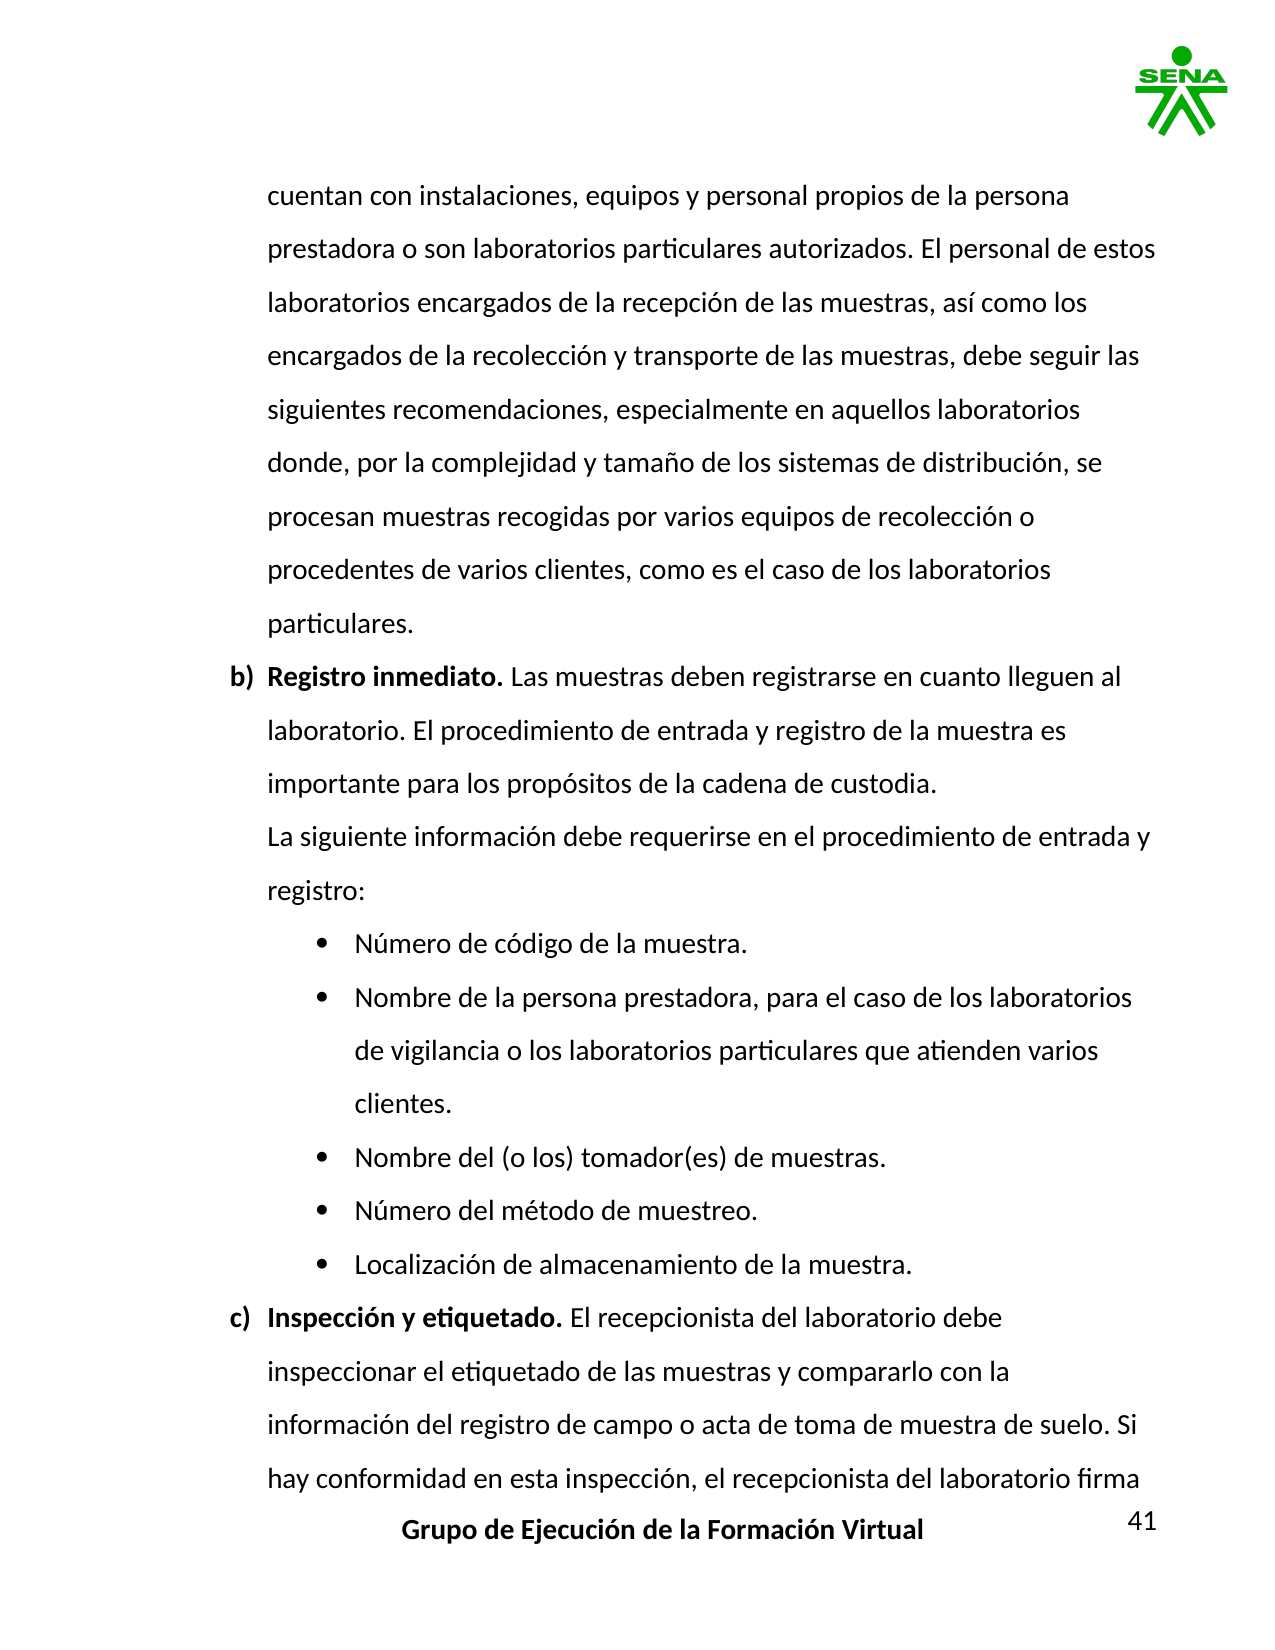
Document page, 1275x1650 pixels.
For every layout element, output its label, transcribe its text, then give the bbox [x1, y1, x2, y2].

list Número de código de la muestra. [317, 925, 1157, 961]
picture [1135, 46, 1228, 136]
list Número del método de muestreo. [317, 1192, 1157, 1228]
list Nombre del (o los) tomador(es) de muestras. [317, 1139, 1157, 1175]
list Registro inmediato. Las muestras deben registrarse en cuanto lleguen al laboratorio. El procedimiento de entrada y registro de la muestra es importante para los propósitos de la cadena de custodia. [229, 658, 1157, 801]
list Localización de almacenamiento de la muestra. [317, 1246, 1157, 1282]
list La siguiente información debe requerirse en el procedimiento de entrada y registro: [267, 818, 1157, 907]
list Nombre de la persona prestadora, para el caso de los laboratorios de vigilancia o los laboratorios particulares que atienden varios clientes. [317, 979, 1157, 1121]
